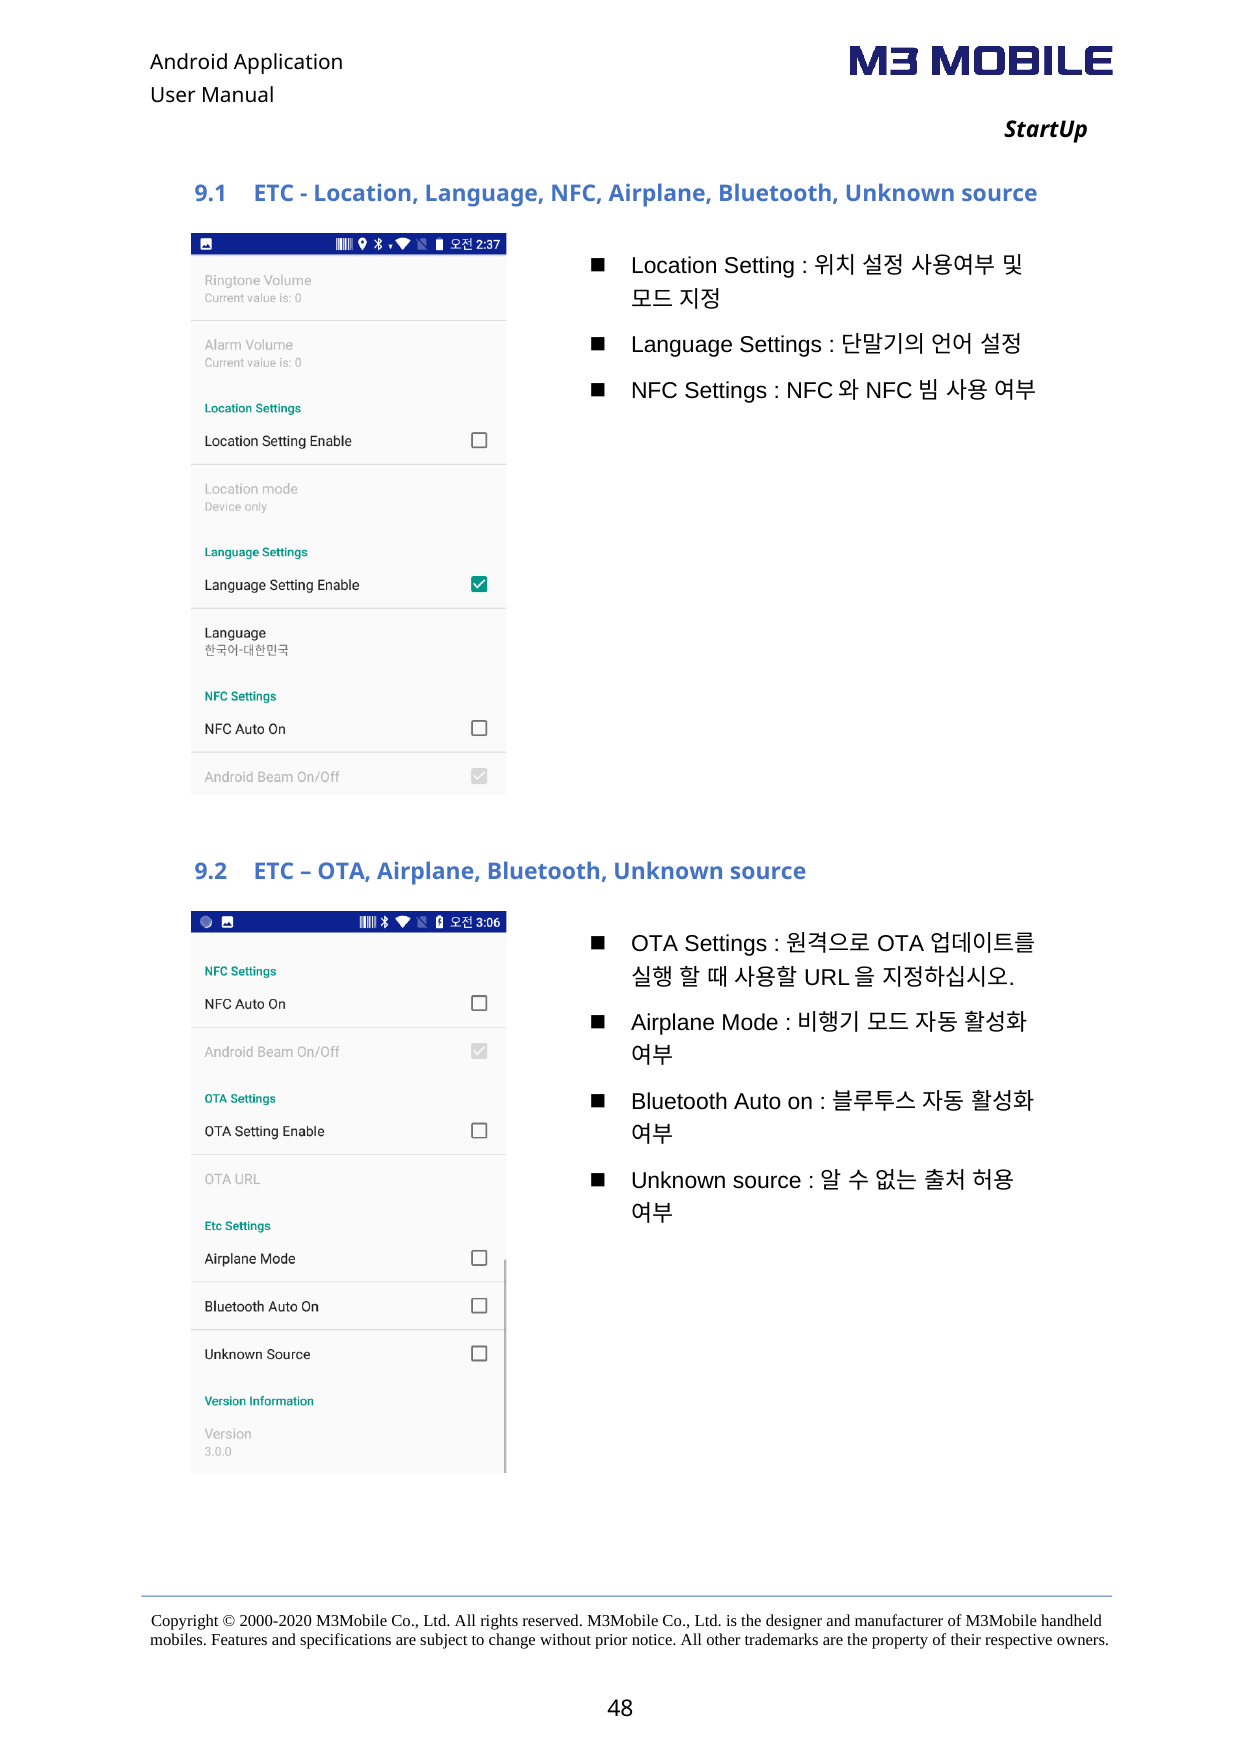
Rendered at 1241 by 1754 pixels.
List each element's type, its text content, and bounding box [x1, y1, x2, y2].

subtitle ETC - Location, Language, NFC, Airplane, Bluetooth, Unknown source [194, 177, 1090, 208]
picture [191, 233, 507, 795]
picture [850, 46, 1113, 75]
table_header OTA Settings : 원격으로 OTA 업데이트를 실행 할 때 사용할 URL을 지정하십시오. Airplane Mode : 비행기 모드 자동 활성화 여부 Bluetooth Auto on : 블루투스 자동 활성화 여부 Unknown source : 알 수 없는 출처 허용 여부 [536, 886, 1068, 1476]
table_header [161, 886, 536, 1476]
picture [191, 911, 507, 1473]
table_header Location Setting : 위치 설정 사용여부 및 모드 지정 Language Settings : 단말기의 언어 설정 NFC Settings : NFC와 NFC 빔 사용 여부 [536, 209, 1068, 798]
table_header [161, 209, 536, 798]
subtitle ETC – OTA, Airplane, Bluetooth, Unknown source [194, 855, 1090, 886]
